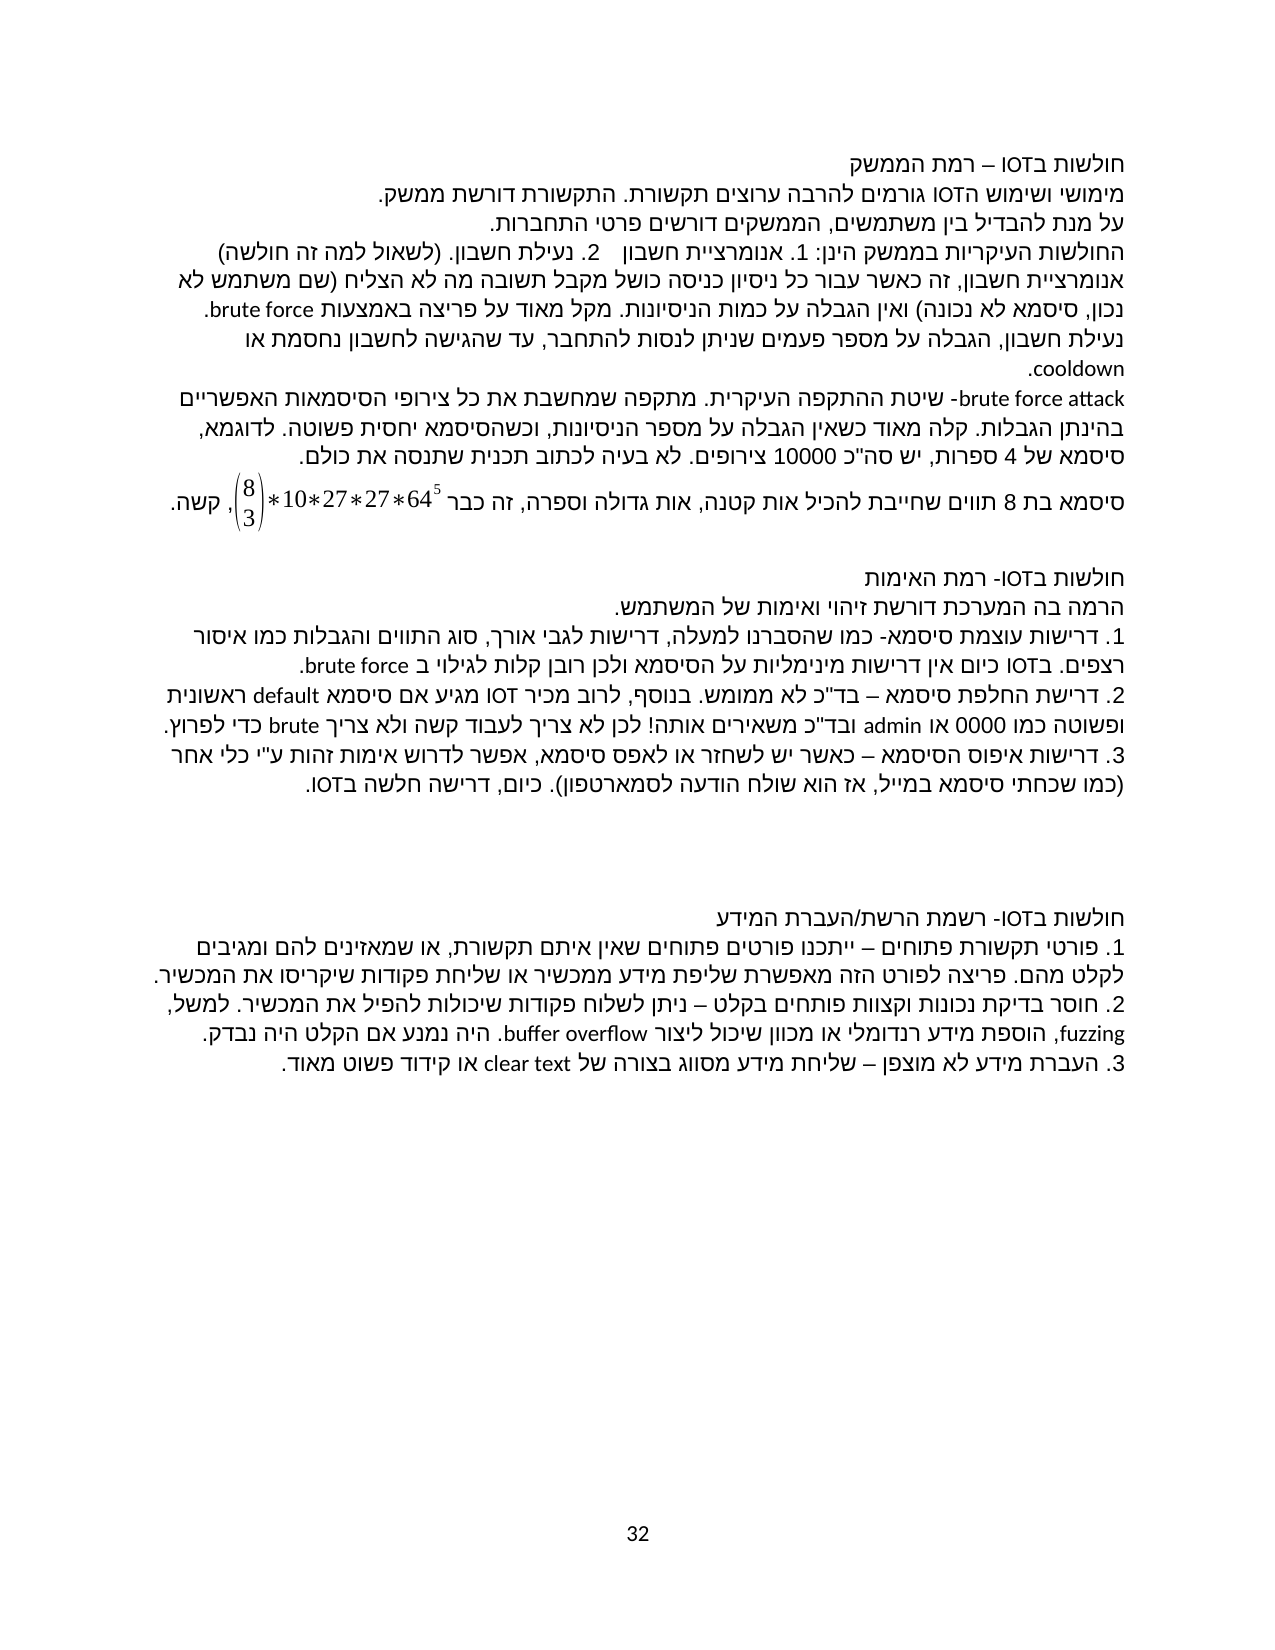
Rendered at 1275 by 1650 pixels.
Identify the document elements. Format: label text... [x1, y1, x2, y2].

text חולשות בIOT – רמת הממשק מימושי ושימוש הIOT גורמים להרבה ערוצים תקשורת. התקשורת דורשת ממשק. על מנת להבדיל בין משתמשים, הממשקים דורשים פרטי התחברות. החולשות העיקריות בממשק הינן: 1. אנומרציית חשבון 2. נעילת חשבון. (לשאול למה זה חולשה) אנומרציית חשבון, זה כאשר עבור כל ניסיון כניסה כושל מקבל תשובה מה לא הצליח (שם משתמש לא נכון, סיסמא לא נכונה) ואין הגבלה על כמות הניסיונות. מקל מאוד על פריצה באמצעות brute force. נעילת חשבון, הגבלה על מספר פעמים שניתן לנסות להתחבר, עד שהגישה לחשבון נחסמת או cooldown. brute force attack- שיטת ההתקפה העיקרית. מתקפה שמחשבת את כל צירופי הסיסמאות האפשריים בהינתן הגבלות. קלה מאוד כשאין הגבלה על מספר הניסיונות, וכשהסיסמא יחסית פשוטה. לדוגמא, סיסמא של 4 ספרות, יש סה"כ 10000 צירופים. לא בעיה לכתוב תכנית שתנסה את כולם. סיסמא בת 8 תווים שחייבת להכיל אות קטנה, אות גדולה וספרה, זה כבר , קשה. חולשות בIOT- רמת האימות הרמה בה המערכת דורשת זיהוי ואימות של המשתמש. 1. דרישות עוצמת סיסמא- כמו שהסברנו למעלה, דרישות לגבי אורך, סוג התווים והגבלות כמו איסור רצפים. בIOT כיום אין דרישות מינימליות על הסיסמא ולכן רובן קלות לגילוי ב brute force. 2. דרישת החלפת סיסמא – בד"כ לא ממומש. בנוסף, לרוב מכיר IOT מגיע אם סיסמא default ראשונית ופשוטה כמו 0000 או admin ובד"כ משאירים אותה! לכן לא צריך לעבוד קשה ולא צריך brute כדי לפרוץ. 3. דרישות איפוס הסיסמא – כאשר יש לשחזר או לאפס סיסמא, אפשר לדרוש אימות זהות ע"י כלי אחר (כמו שכחתי סיסמא במייל, אז הוא שולח הודעה לסמארטפון). כיום, דרישה חלשה בIOT. [150, 150, 1125, 885]
text חולשות בIOT- רשמת הרשת/העברת המידע 1. פורטי תקשורת פתוחים – ייתכנו פורטים פתוחים שאין איתם תקשורת, או שמאזינים להם ומגיבים לקלט מהם. פריצה לפורט הזה מאפשרת שליפת מידע ממכשיר או שליחת פקודות שיקריסו את המכשיר. 2. חוסר בדיקת נכונות וקצוות פותחים בקלט – ניתן לשלוח פקודות שיכולות להפיל את המכשיר. למשל, fuzzing, הוספת מידע רנדומלי או מכוון שיכול ליצור buffer overflow. היה נמנע אם הקלט היה נבדק. 3. העברת מידע לא מוצפן – שליחת מידע מסווג בצורה של clear text או קידוד פשוט מאוד. [150, 904, 1125, 1078]
